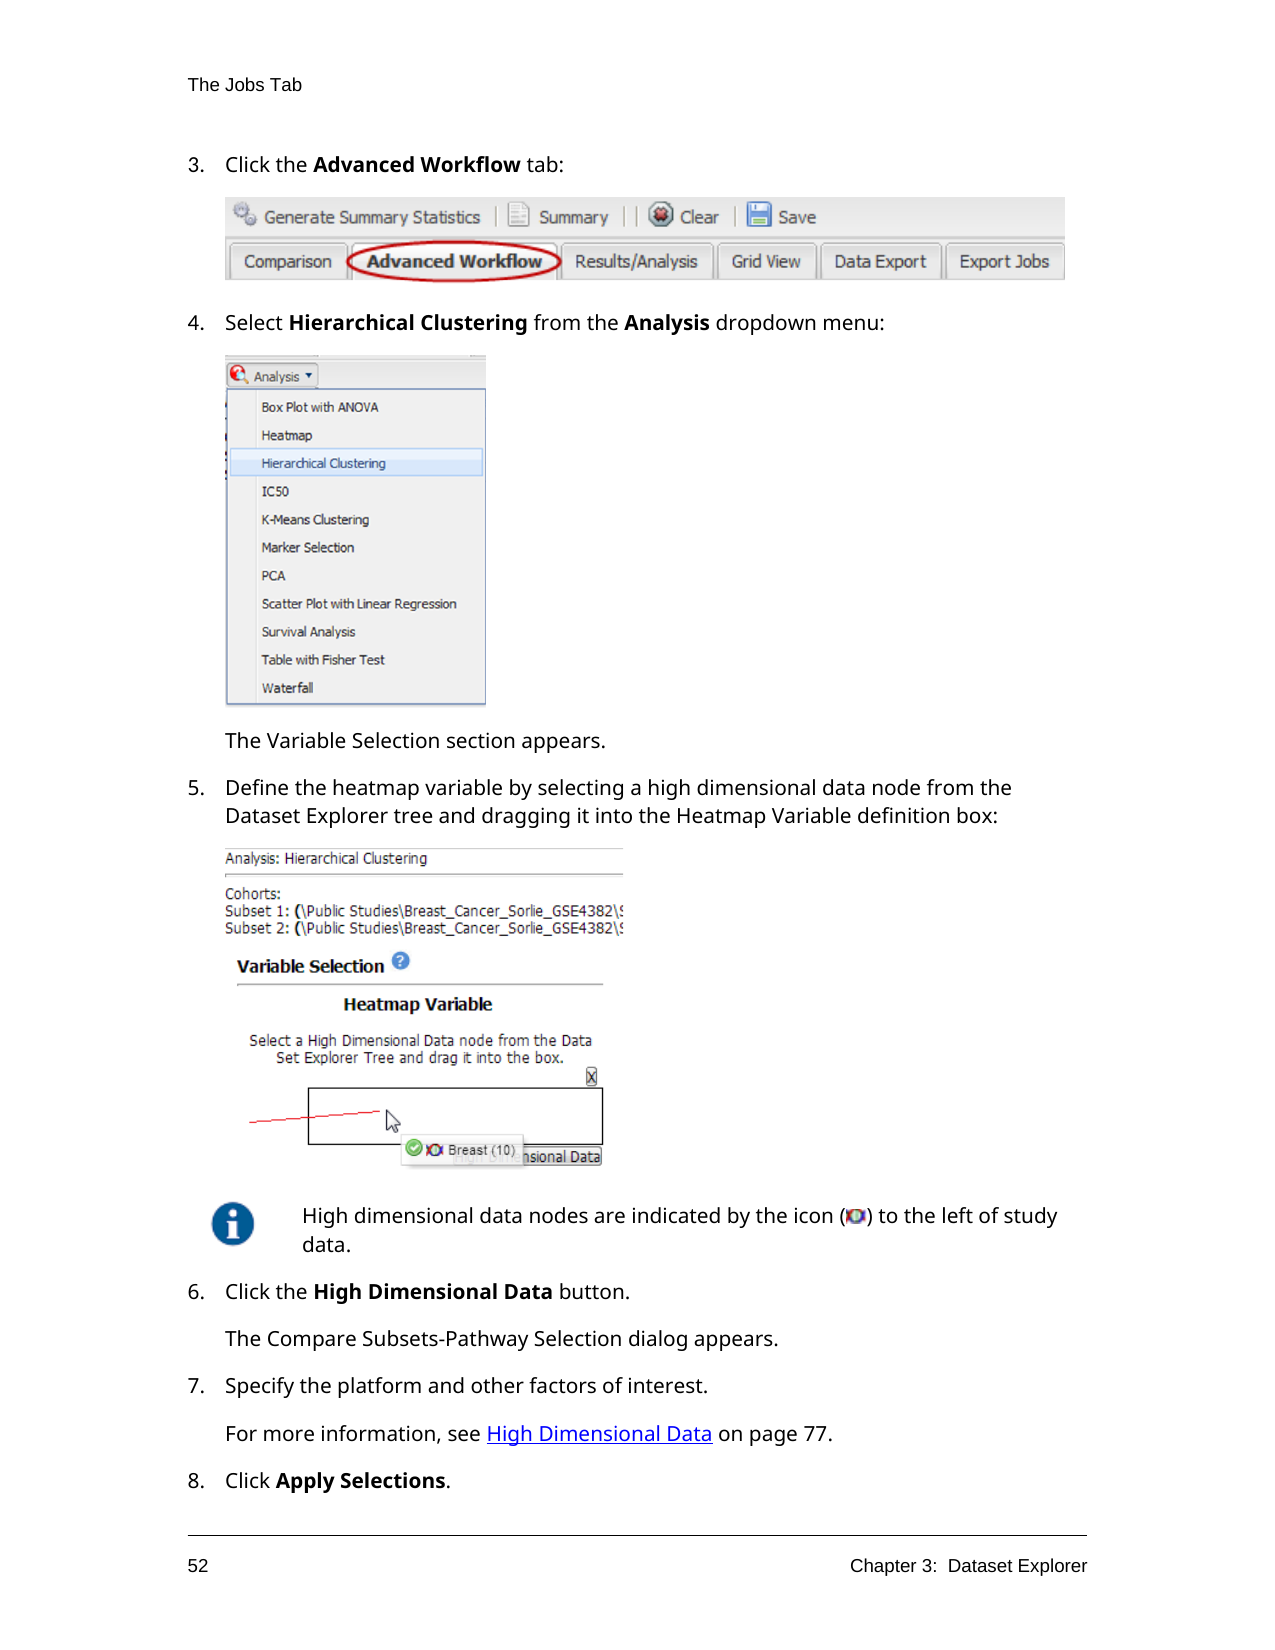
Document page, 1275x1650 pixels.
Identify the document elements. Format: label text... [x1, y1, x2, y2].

picture [225, 848, 624, 1183]
list The Compare Subsets-Pathway Selection dialog appears. [225, 1324, 1087, 1353]
picture [225, 197, 1065, 290]
list Specify the platform and other factors of interest. [187, 1371, 1087, 1400]
list Define the heatmap variable by selecting a high dimensional data node from the Dataset Explorer tree and dragging it into the Heatmap Variable definition box: [187, 773, 1087, 830]
list Click Apply Selections. [187, 1466, 1087, 1494]
picture [225, 355, 486, 708]
picture [205, 1201, 262, 1247]
list Select Hierarchical Clustering from the Analysis dropdown menu: [187, 308, 1087, 337]
table_header [176, 1201, 291, 1277]
picture [846, 1209, 867, 1224]
list The Variable Selection section appears. [225, 726, 1087, 754]
table_header High dimensional data nodes are indicated by the icon () to the left of study data. [291, 1201, 1099, 1277]
list Click the High Dimensional Data button. [187, 1277, 1087, 1306]
list Click the Advanced Workflow tab: [187, 150, 1087, 178]
